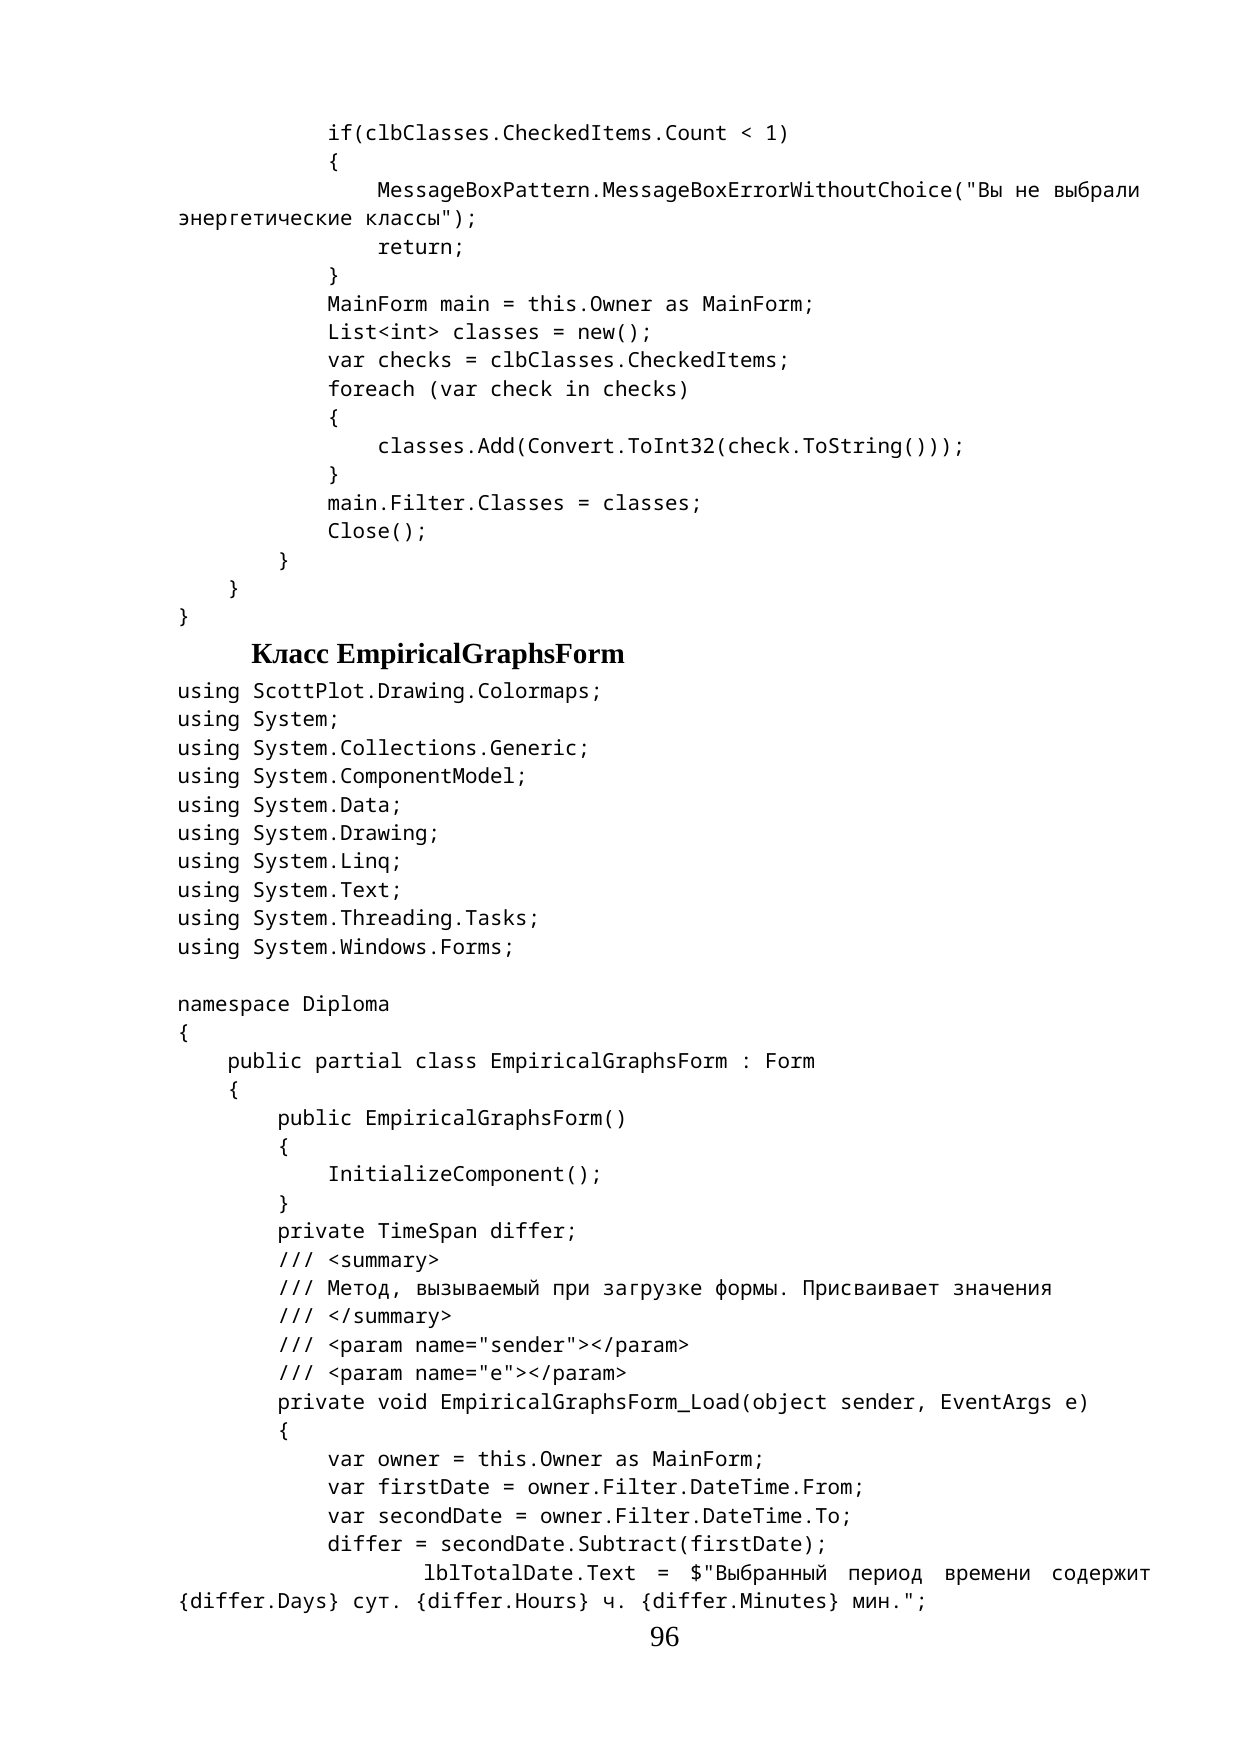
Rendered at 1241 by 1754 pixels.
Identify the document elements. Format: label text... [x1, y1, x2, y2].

text } [177, 260, 1152, 289]
text /// <param name="e"></param> [177, 1358, 1152, 1387]
text using System.Text; [177, 875, 1152, 903]
text /// Метод, вызываемый при загрузке формы. Присваивает значения [177, 1273, 1152, 1302]
text MessageBoxPattern.MessageBoxErrorWithoutChoice("Вы не выбрали энергетические классы"); [177, 175, 1152, 232]
text using System.Drawing; [177, 818, 1152, 847]
text var owner = this.Owner as MainForm; [177, 1444, 1152, 1472]
text } [177, 459, 1152, 488]
text main.Filter.Classes = classes; [177, 488, 1152, 516]
text InitializeComponent(); [177, 1159, 1152, 1188]
text private TimeSpan differ; [177, 1216, 1152, 1245]
text } [177, 602, 1152, 630]
text public EmpiricalGraphsForm() [177, 1103, 1152, 1131]
text var checks = clbClasses.CheckedItems; [177, 346, 1152, 374]
text var firstDate = owner.Filter.DateTime.From; [177, 1472, 1152, 1501]
text using System.ComponentModel; [177, 761, 1152, 790]
text /// </summary> [177, 1302, 1152, 1330]
text using System; [177, 704, 1152, 733]
text } [177, 573, 1152, 602]
text { [177, 147, 1152, 175]
text if(clbClasses.CheckedItems.Count < 1) [177, 118, 1152, 147]
text foreach (var check in checks) [177, 374, 1152, 402]
text Close(); [177, 516, 1152, 545]
text } [177, 1188, 1152, 1216]
text differ = secondDate.Subtract(firstDate); [177, 1529, 1152, 1558]
text using System.Threading.Tasks; [177, 903, 1152, 932]
text } [177, 545, 1152, 573]
text namespace Diploma [177, 989, 1152, 1017]
text using System.Data; [177, 790, 1152, 818]
text MainForm main = this.Owner as MainForm; [177, 289, 1152, 317]
text lblTotalDate.Text = $"Выбранный период времени содержит {differ.Days} сут. {differ.Hours} ч. {differ.Minutes} мин."; [177, 1558, 1152, 1614]
text /// <param name="sender"></param> [177, 1330, 1152, 1358]
text using System.Collections.Generic; [177, 733, 1152, 761]
text /// <summary> [177, 1245, 1152, 1273]
text Класс EmpiricalGraphsForm [177, 636, 1152, 670]
text return; [177, 232, 1152, 260]
text using ScottPlot.Drawing.Colormaps; [177, 676, 1152, 704]
text private void EmpiricalGraphsForm_Load(object sender, EventArgs e) [177, 1387, 1152, 1415]
text List<int> classes = new(); [177, 317, 1152, 346]
text public partial class EmpiricalGraphsForm : Form [177, 1046, 1152, 1074]
text { [177, 1074, 1152, 1103]
text { [177, 1131, 1152, 1159]
text { [177, 1017, 1152, 1046]
text using System.Windows.Forms; [177, 932, 1152, 960]
text using System.Linq; [177, 847, 1152, 875]
text { [177, 402, 1152, 431]
text { [177, 1415, 1152, 1444]
text classes.Add(Convert.ToInt32(check.ToString())); [177, 431, 1152, 459]
text var secondDate = owner.Filter.DateTime.To; [177, 1501, 1152, 1529]
